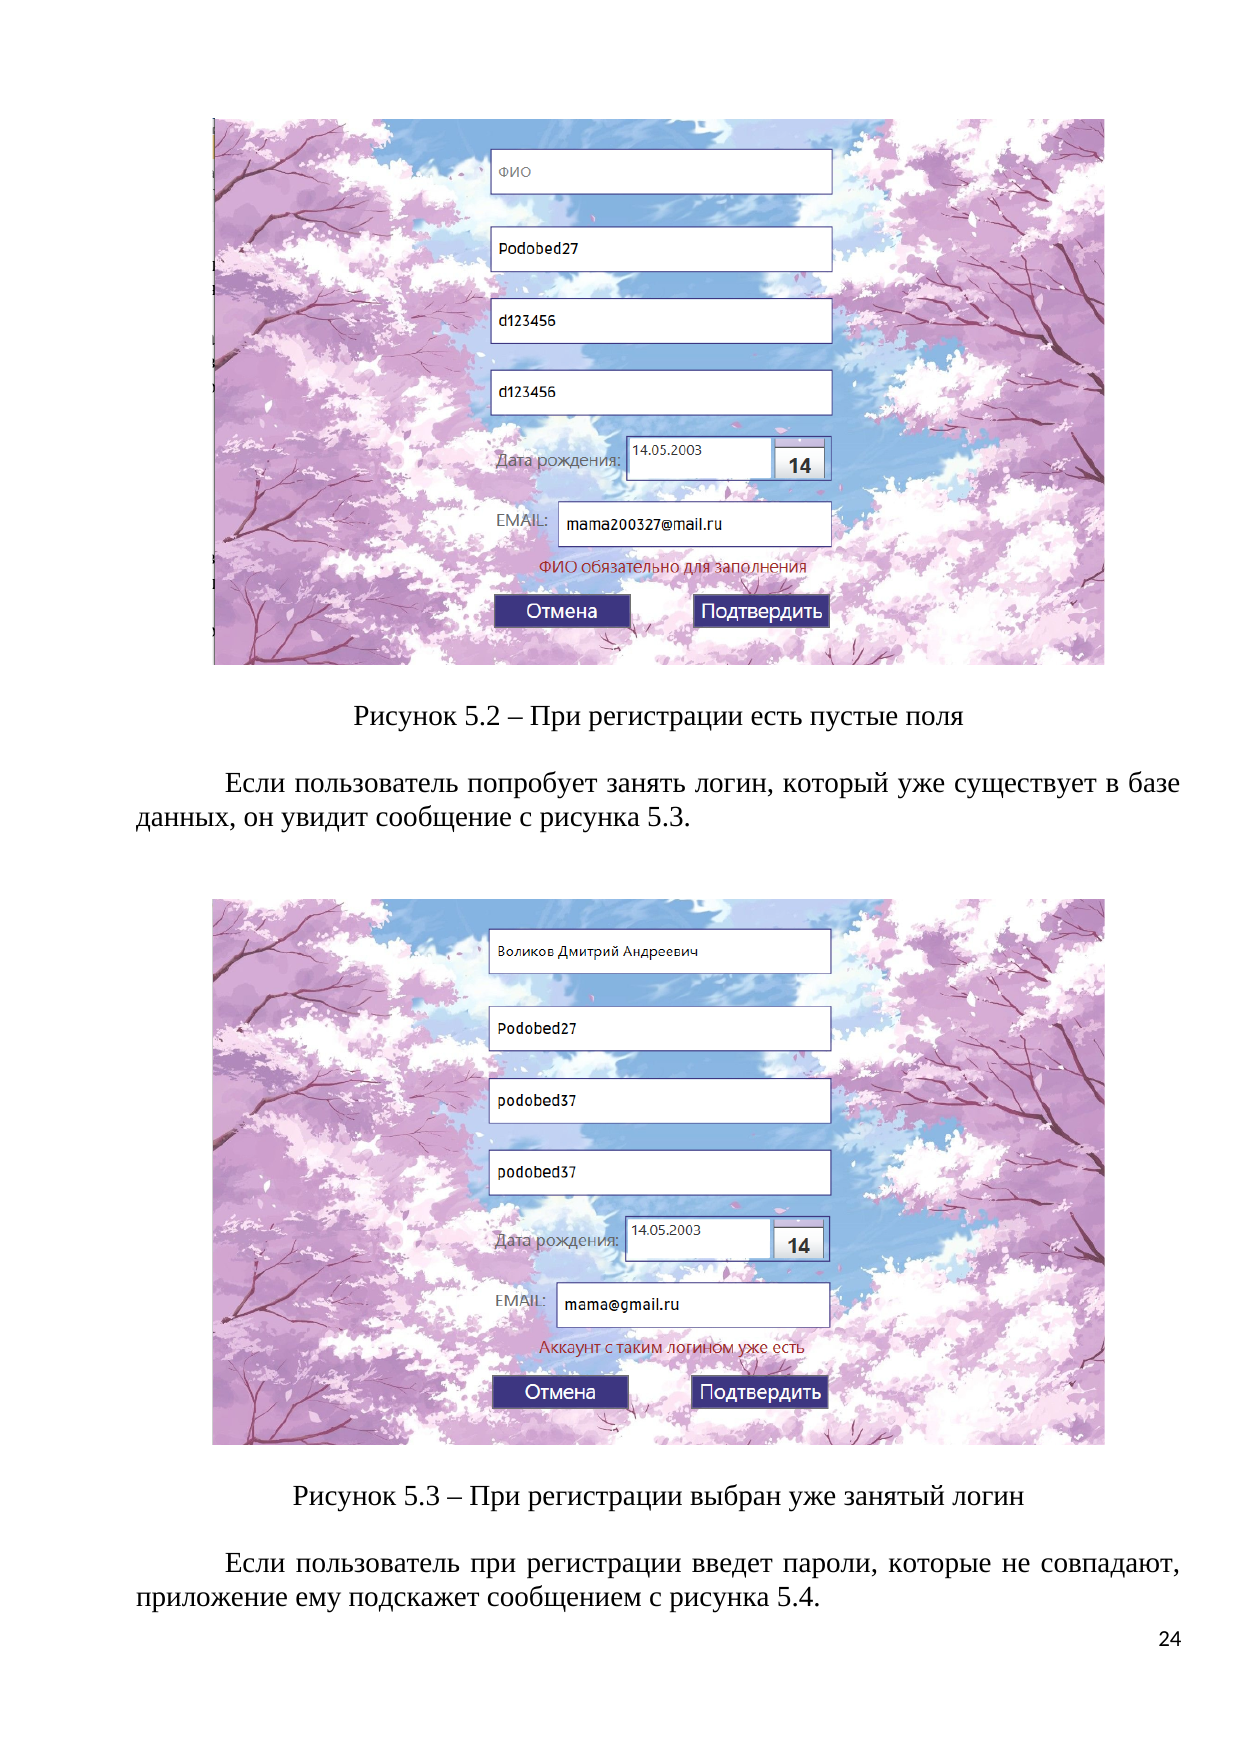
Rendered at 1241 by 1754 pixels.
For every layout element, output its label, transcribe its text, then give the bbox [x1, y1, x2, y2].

picture [212, 899, 1105, 1445]
picture [212, 118, 1105, 665]
text Если пользователь при регистрации введет пароли, которые не совпадают, приложение ему подскажет сообщением с рисунка 5.4. [136, 1546, 1181, 1613]
text Если пользователь попробует занять логин, который уже существует в базе данных, он увидит сообщение с рисунка 5.3. [136, 766, 1181, 833]
text Рисунок 5.2 – При регистрации есть пустые поля [136, 698, 1181, 732]
text Рисунок 5.3 – При регистрации выбран уже занятый логин [136, 1478, 1181, 1512]
